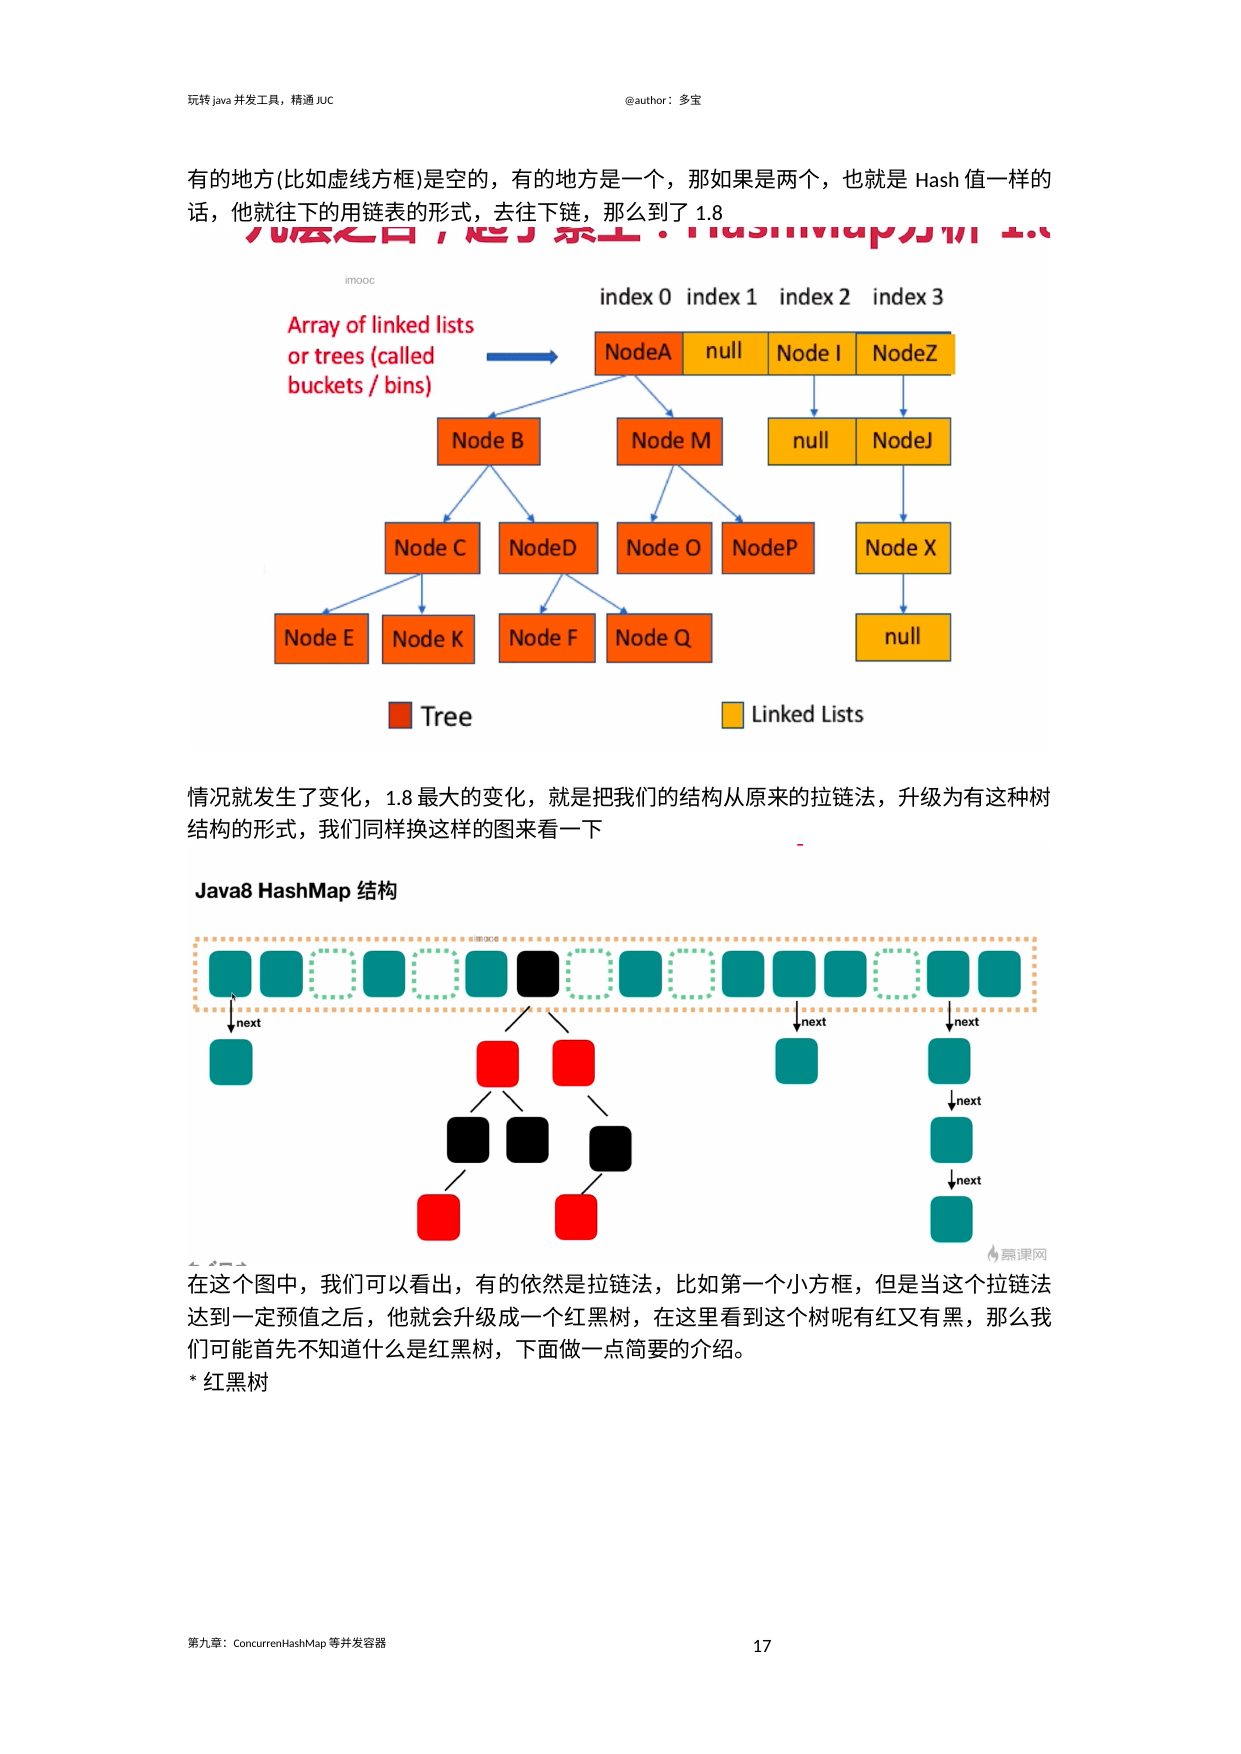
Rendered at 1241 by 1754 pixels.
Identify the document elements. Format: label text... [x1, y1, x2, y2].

list * 红黑树 [187, 1364, 1053, 1397]
picture [187, 844, 1052, 1266]
picture [187, 227, 1050, 749]
list 有的地方(比如虚线方框)是空的，有的地方是一个，那如果是两个，也就是Hash值一样的话，他就往下的用链表的形式，去往下链，那么到了1.8 [187, 162, 1053, 227]
list 情况就发生了变化，1.8最大的变化，就是把我们的结构从原来的拉链法，升级为有这种树结构的形式，我们同样换这样的图来看一下 [187, 779, 1053, 844]
list 在这个图中，我们可以看出，有的依然是拉链法，比如第一个小方框，但是当这个拉链法达到一定预值之后，他就会升级成一个红黑树，在这里看到这个树呢有红又有黑，那么我们可能首先不知道什么是红黑树，下面做一点简要的介绍。 [187, 1267, 1053, 1364]
